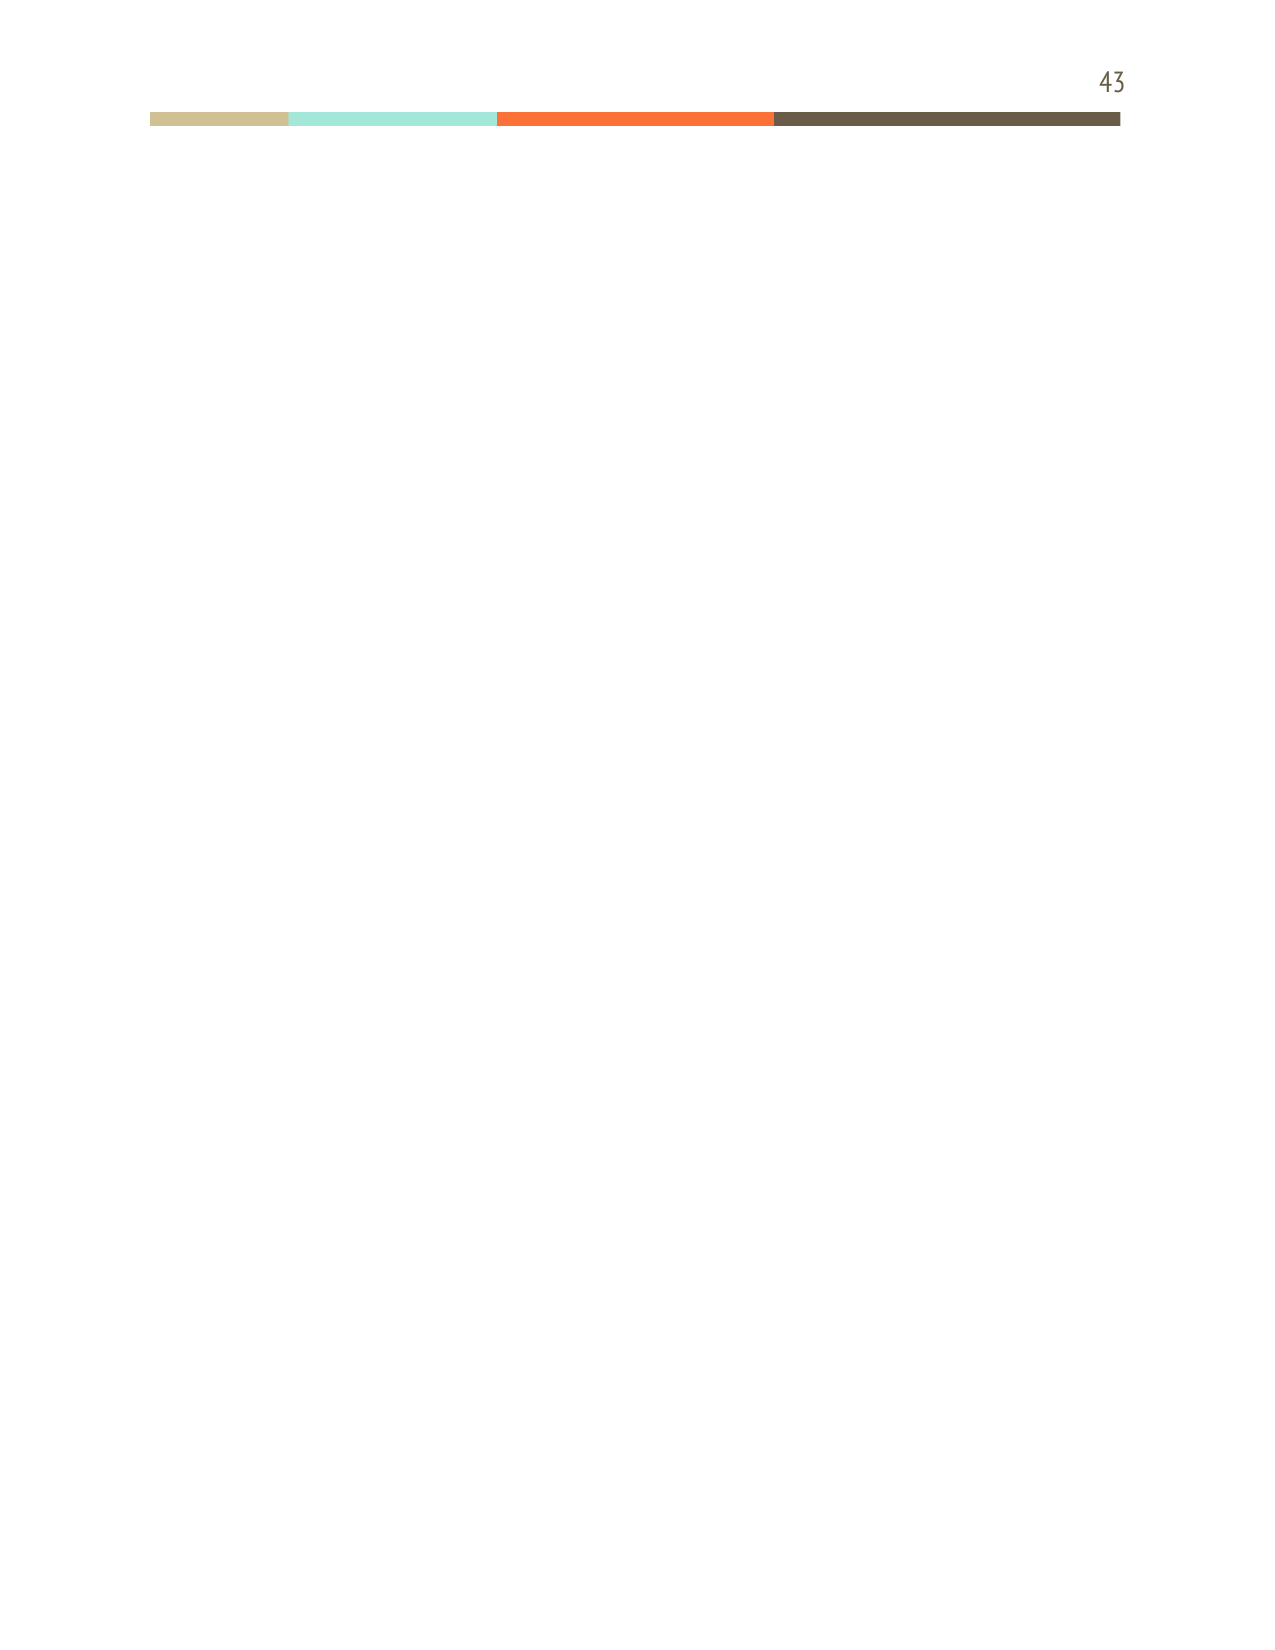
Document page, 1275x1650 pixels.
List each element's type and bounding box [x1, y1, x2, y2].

picture [150, 112, 1121, 126]
